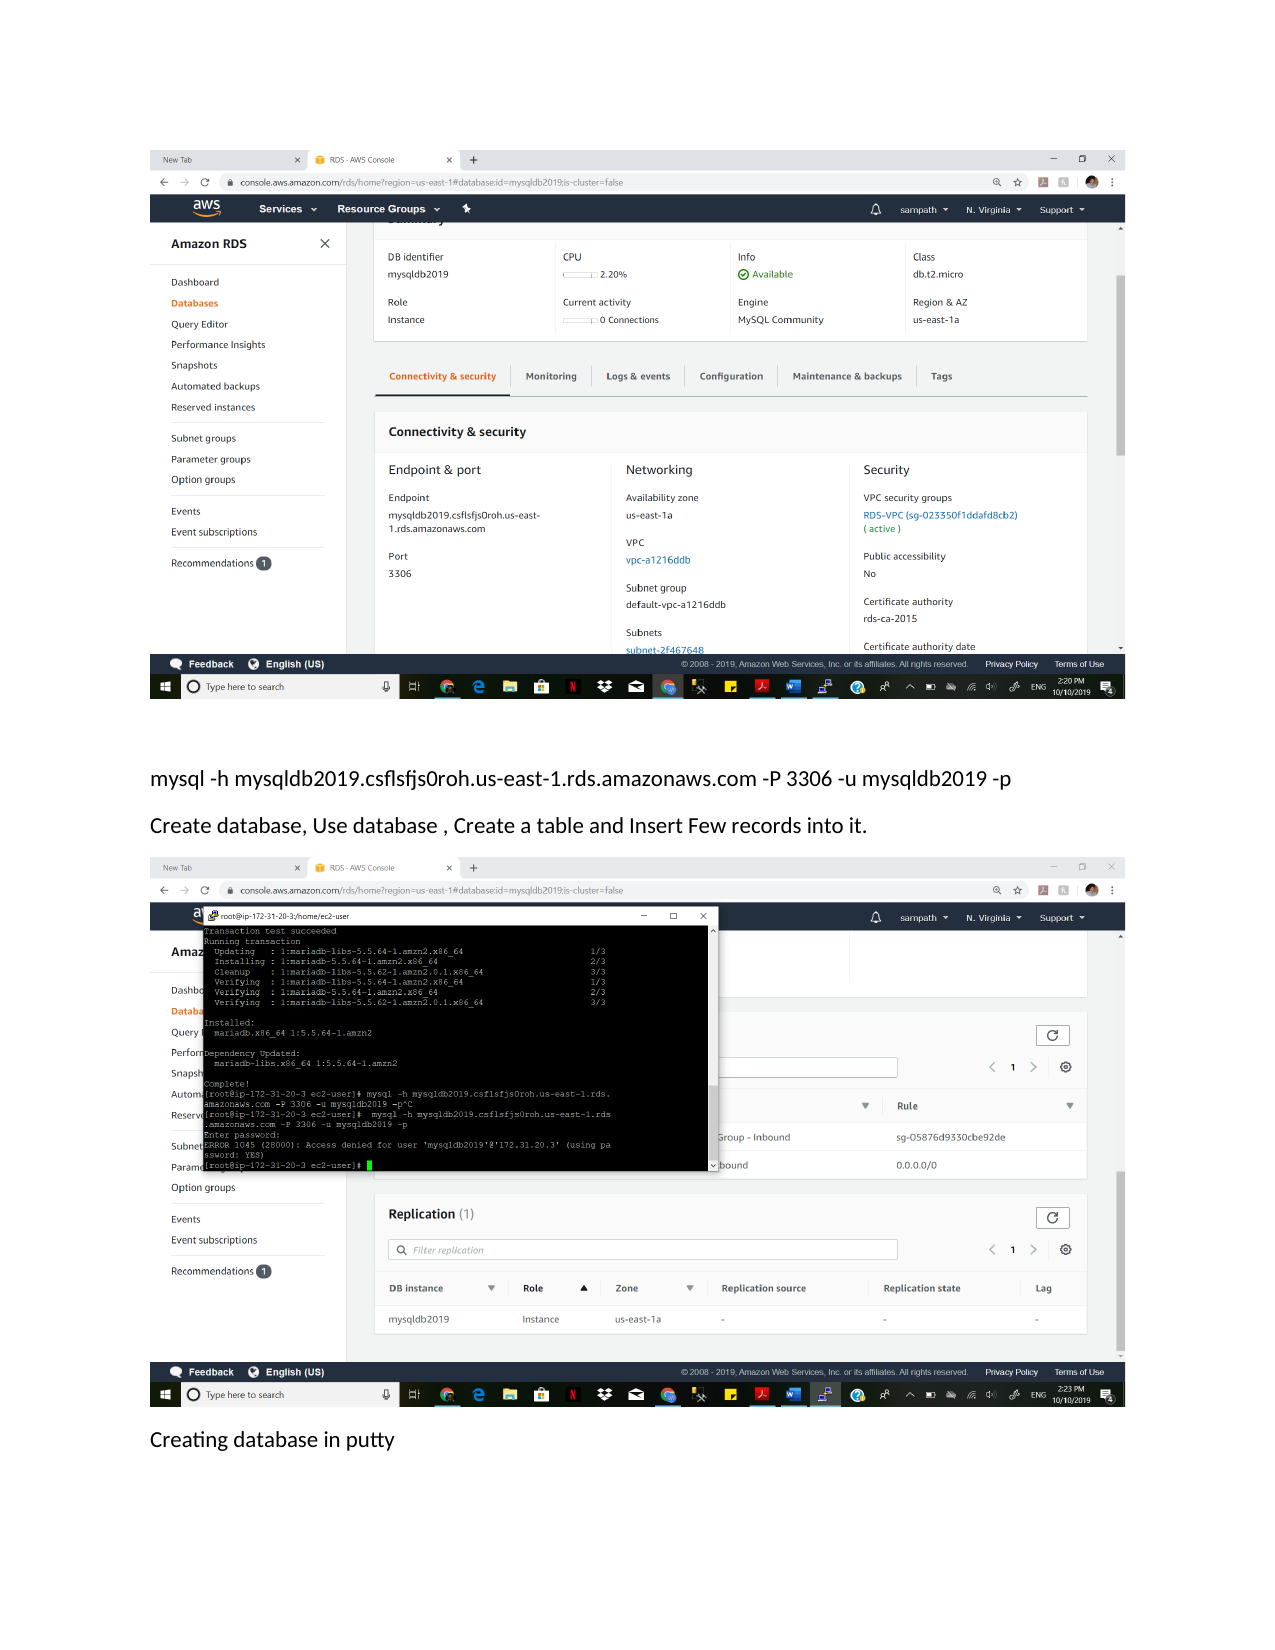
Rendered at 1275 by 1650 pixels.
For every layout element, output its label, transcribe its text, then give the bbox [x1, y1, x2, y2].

text Creating database in putty [150, 1425, 1125, 1453]
text Create database, Use database , Create a table and Insert Few records into it. [150, 811, 1125, 839]
picture [150, 857, 1125, 1407]
picture [150, 150, 1125, 699]
text mysql -h mysqldb2019.csflsfjs0roh.us-east-1.rds.amazonaws.com -P 3306 -u mysqldb2019 -p [150, 764, 1125, 792]
